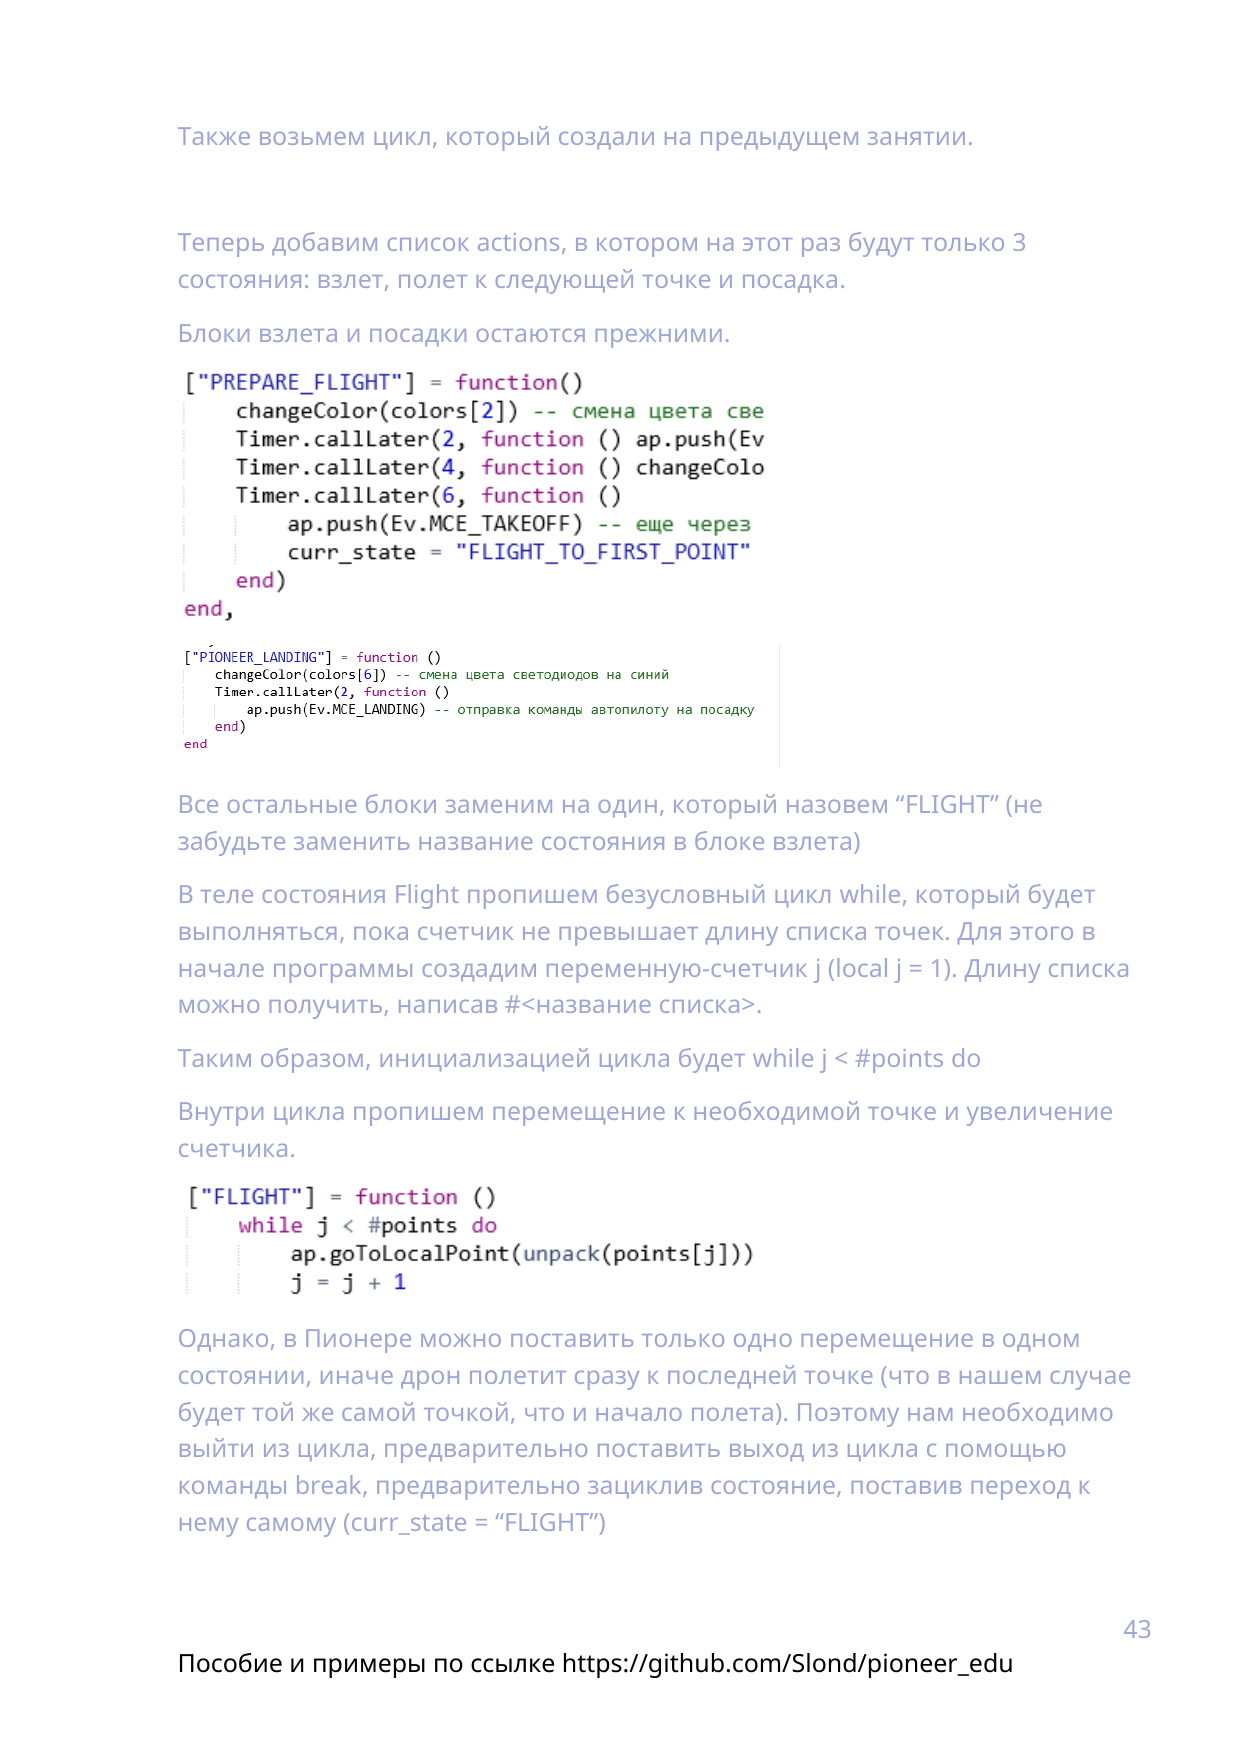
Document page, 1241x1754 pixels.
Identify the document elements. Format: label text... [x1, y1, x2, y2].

text Внутри цикла пропишем перемещение к необходимой точке и увеличение счетчика. [177, 1094, 1152, 1165]
text Однако, в Пионере можно поставить только одно перемещение в одном состоянии, иначе дрон полетит сразу к последней точке (что в нашем случае будет той же самой точкой, что и начало полета). Поэтому нам необходимо выйти из цикла, предварительно поставить выход из цикла с помощью команды break, предварительно зациклив состояние, поставив переход к нему самому (curr_state = “FLIGHT”) [177, 1321, 1152, 1539]
picture [177, 368, 765, 627]
text Таким образом, инициализацией цикла будет while j < #points do [177, 1041, 1152, 1074]
text Блоки взлета и посадки остаются прежними. [177, 315, 1152, 349]
text Все остальные блоки заменим на один, который назовем “FLIGHT” (не забудьте заменить название состояния в блоке взлета) [177, 787, 1152, 857]
text В теле состояния Flight пропишем безусловный цикл while, который будет выполняться, пока счетчик не превышает длину списка точек. Для этого в начале программы создадим переменную-счетчик j (local j = 1). Длину списка можно получить, написав #<название списка>. [177, 877, 1152, 1021]
picture [177, 645, 1152, 768]
text Также возьмем цикл, который создали на предыдущем занятии. [177, 118, 1152, 152]
text Теперь добавим список actions, в котором на этот раз будут только 3 состояния: взлет, полет к следующей точке и посадка. [177, 225, 1152, 296]
picture [177, 1184, 770, 1302]
